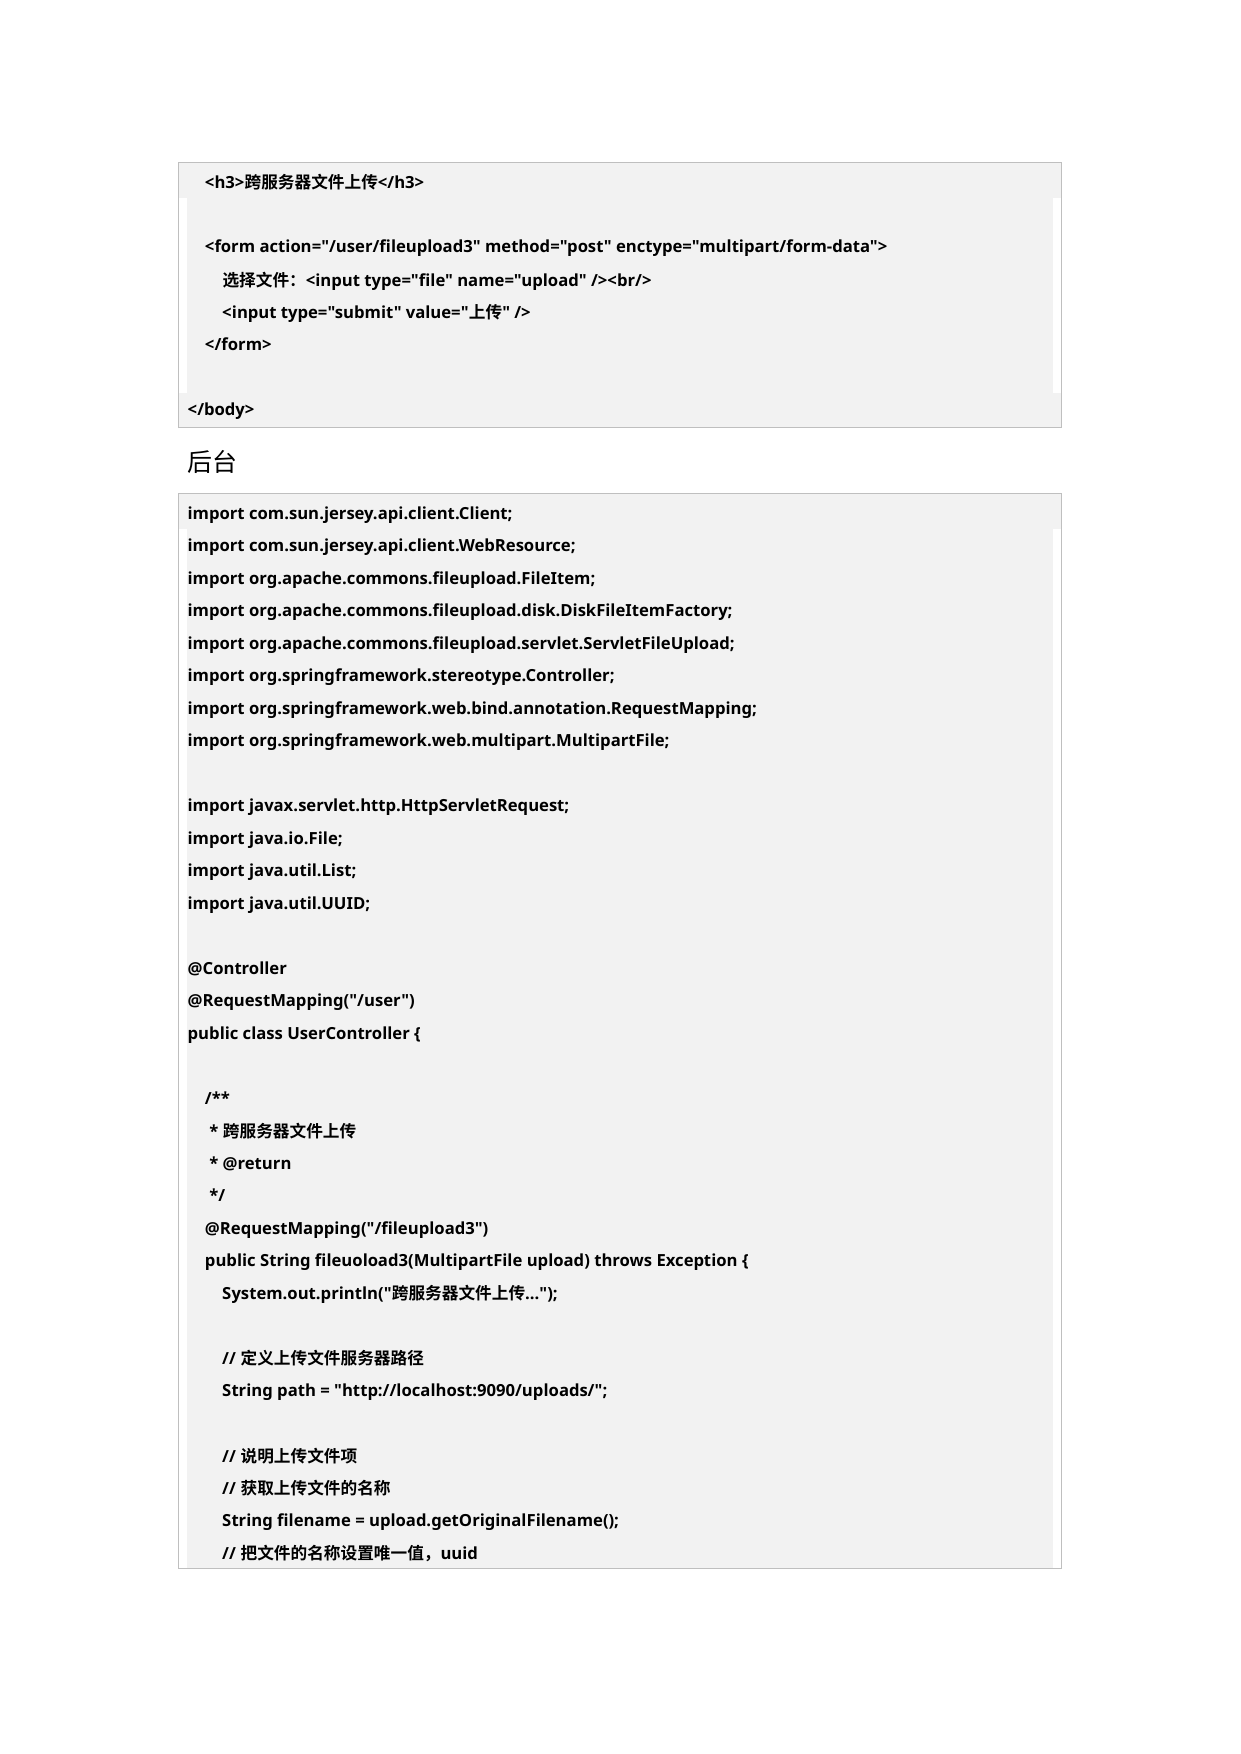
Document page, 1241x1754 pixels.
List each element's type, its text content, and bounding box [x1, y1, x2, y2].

text </form> [187, 328, 1053, 360]
text // 获取上传文件的名称 [187, 1471, 1053, 1504]
text 后台 [187, 428, 1053, 493]
text */ [187, 1179, 1053, 1211]
text public String fileuoload3(MultipartFile upload) throws Exception { [187, 1244, 1053, 1276]
text String filename = upload.getOriginalFilename(); [187, 1504, 1053, 1536]
text @RequestMapping("/fileupload3") [187, 1211, 1053, 1244]
text import org.apache.commons.fileupload.disk.DiskFileItemFactory; [187, 594, 1053, 626]
text import java.util.UUID; [187, 886, 1053, 919]
text <input type="submit" value="上传" /> [187, 295, 1053, 328]
text @RequestMapping("/user") [187, 984, 1053, 1016]
text // 把文件的名称设置唯一值，uuid [187, 1536, 1053, 1568]
text * @return [187, 1146, 1053, 1179]
text import org.springframework.stereotype.Controller; [187, 659, 1053, 691]
text import org.springframework.web.bind.annotation.RequestMapping; [187, 691, 1053, 724]
text import org.springframework.web.multipart.MultipartFile; [187, 724, 1053, 756]
text public class UserController { [187, 1016, 1053, 1049]
text String path = "http://localhost:9090/uploads/"; [187, 1374, 1053, 1406]
text import java.io.File; [187, 821, 1053, 854]
text import com.sun.jersey.api.client.Client; [179, 494, 1061, 529]
text import javax.servlet.http.HttpServletRequest; [187, 789, 1053, 821]
text import org.apache.commons.fileupload.FileItem; [187, 561, 1053, 594]
text import org.apache.commons.fileupload.servlet.ServletFileUpload; [187, 626, 1053, 659]
text /** [187, 1081, 1053, 1114]
text * 跨服务器文件上传 [187, 1114, 1053, 1146]
text // 说明上传文件项 [187, 1439, 1053, 1471]
text <form action="/user/fileupload3" method="post" enctype="multipart/form-data"> [187, 230, 1053, 263]
text import com.sun.jersey.api.client.WebResource; [187, 529, 1053, 561]
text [187, 263, 1053, 295]
text System.out.println("跨服务器文件上传..."); [187, 1276, 1053, 1309]
text <h3>跨服务器文件上传</h3> [179, 163, 1061, 198]
text </body> [179, 389, 1061, 427]
text // 定义上传文件服务器路径 [187, 1341, 1053, 1374]
text import java.util.List; [187, 854, 1053, 886]
text @Controller [187, 951, 1053, 984]
